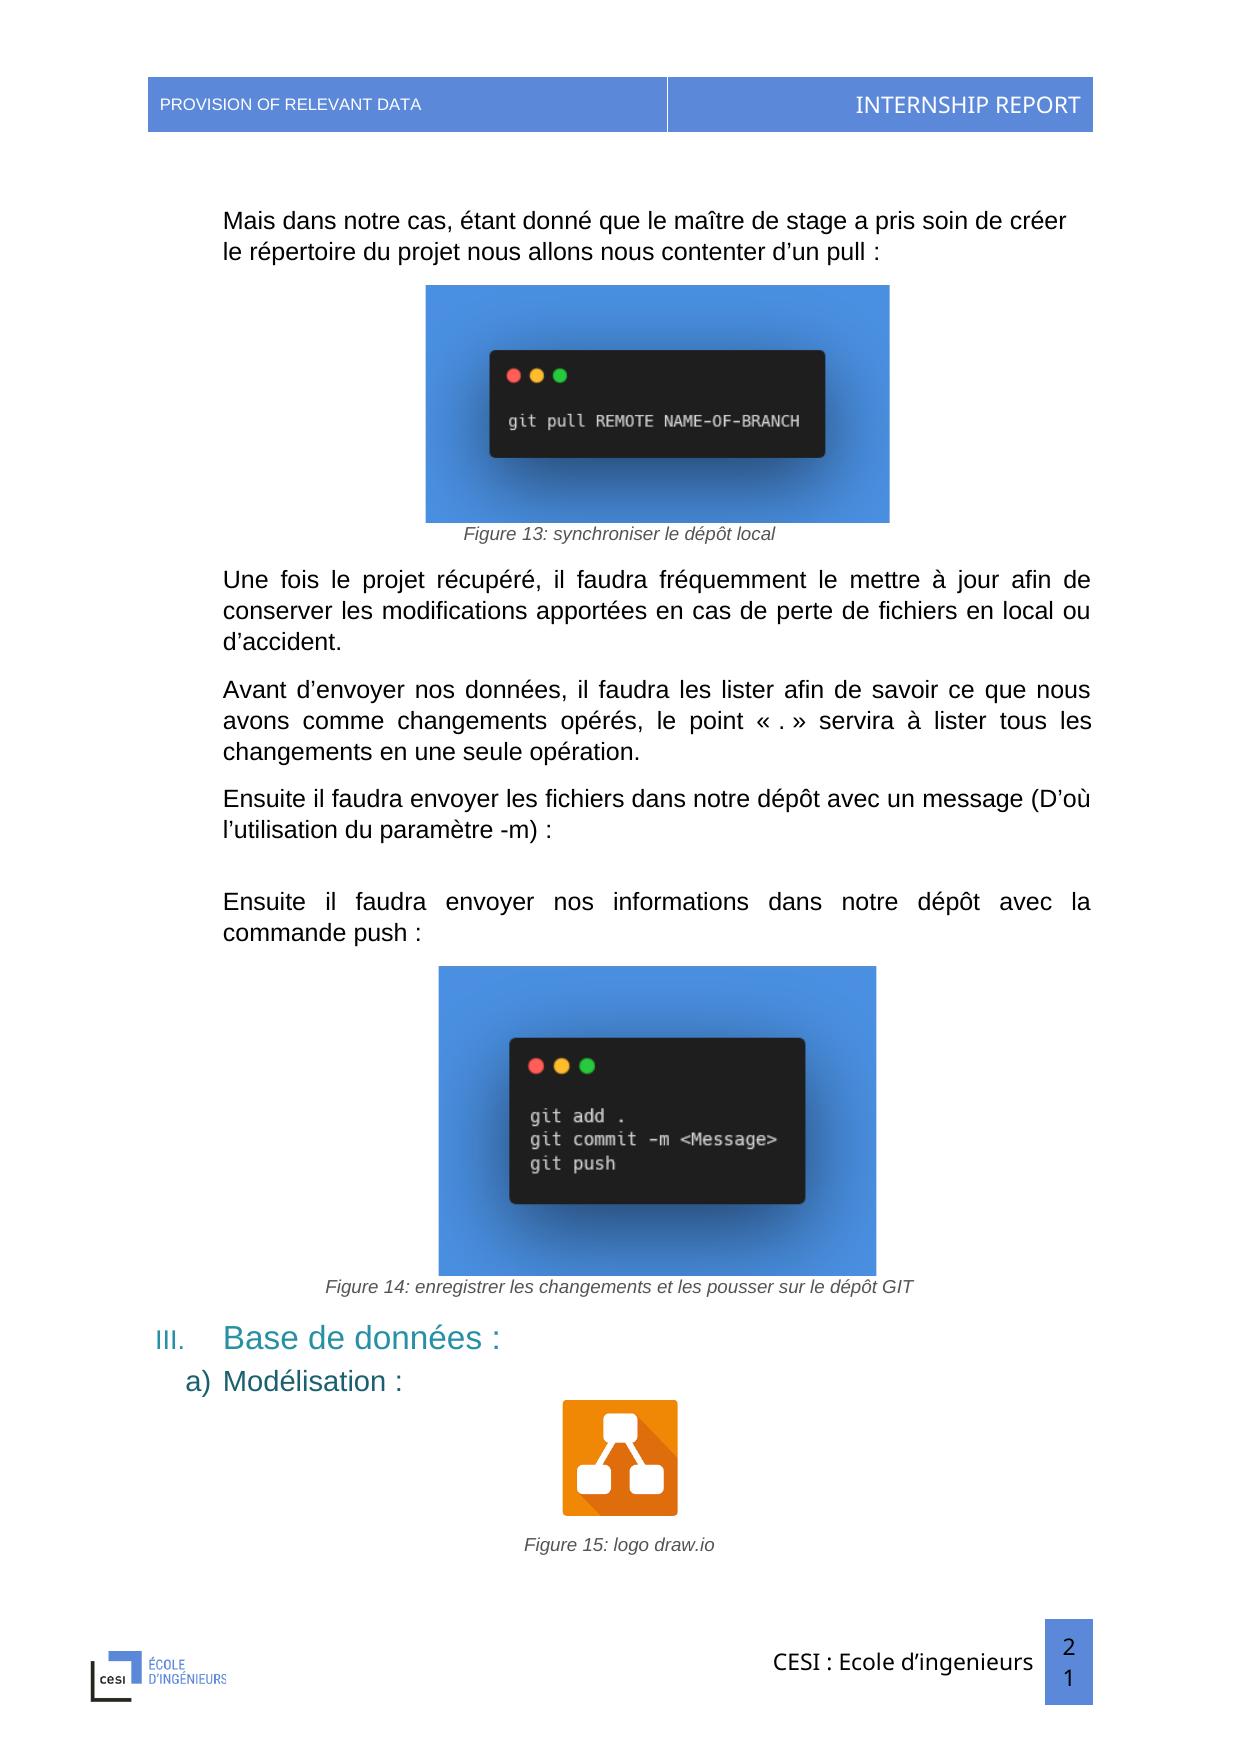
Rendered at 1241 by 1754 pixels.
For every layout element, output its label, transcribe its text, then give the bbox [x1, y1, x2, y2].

text Avant d’envoyer nos données, il faudra les lister afin de savoir ce que nous avons comme changements opérés, le point « . » servira à lister tous les changements en une seule opération. [223, 675, 1093, 766]
text Figure 15: logo draw.io [148, 1534, 1093, 1556]
subtitle Base de données : [185, 1318, 1093, 1357]
text Ensuite il faudra envoyer nos informations dans notre dépôt avec la commande push : [223, 887, 1093, 947]
text Figure 13: synchroniser le dépôt local [148, 522, 1093, 544]
picture [425, 284, 890, 523]
text Figure 14: enregistrer les changements et les pousser sur le dépôt GIT [148, 1276, 1093, 1297]
subtitle Modélisation : [185, 1364, 1093, 1397]
picture [438, 966, 877, 1276]
picture [562, 1400, 678, 1516]
text Ensuite il faudra envoyer les fichiers dans notre dépôt avec un message (D’où l’utilisation du paramètre -m) : [223, 784, 1093, 844]
text Une fois le projet récupéré, il faudra fréquemment le mettre à jour afin de conserver les modifications apportées en cas de perte de fichiers en local ou d’accident. [223, 565, 1093, 656]
text Mais dans notre cas, étant donné que le maître de stage a pris soin de créer le répertoire du projet nous allons nous contenter d’un pull : [223, 206, 1093, 266]
picture [90, 1651, 227, 1702]
